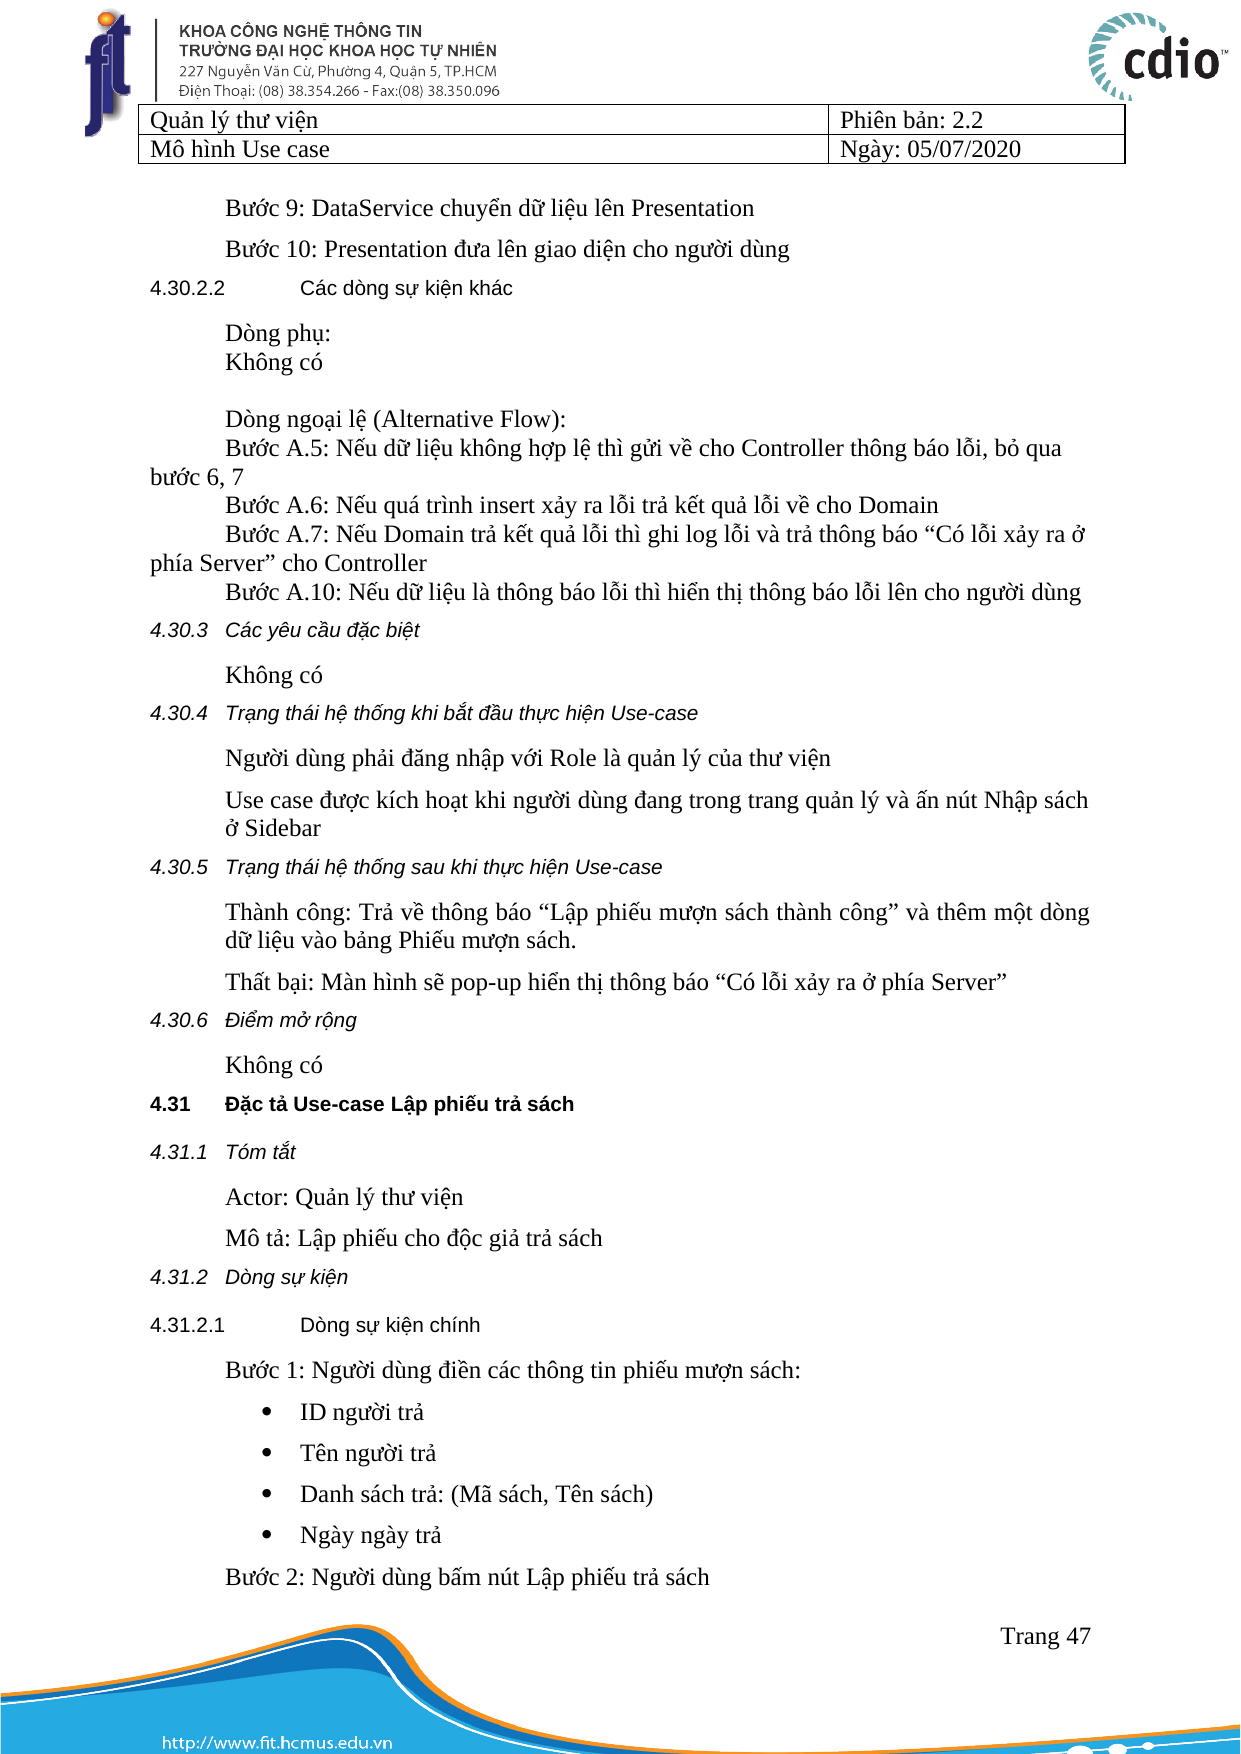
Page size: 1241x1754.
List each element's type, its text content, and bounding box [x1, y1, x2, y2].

picture [829, 105, 1124, 134]
text Use case được kích hoạt khi người dùng đang trong trang quản lý và ấn nút Nhập sách ở Sidebar [225, 785, 1090, 842]
subtitle Đặc tả Use-case Lập phiếu trả sách [150, 1092, 1090, 1116]
subtitle Dòng sự kiện chính [150, 1313, 1090, 1337]
text Bước A.6: Nếu quá trình insert xảy ra lỗi trả kết quả lỗi về cho Domain [150, 490, 1090, 519]
subtitle Tóm tắt [150, 1140, 1090, 1164]
subtitle Điểm mở rộng [150, 1008, 1090, 1032]
text Người dùng phải đăng nhập với Role là quản lý của thư viện [225, 743, 1090, 772]
text Bước 2: Người dùng bấm nút Lập phiếu trả sách [225, 1562, 1090, 1590]
subtitle Các dòng sự kiện khác [150, 276, 1090, 299]
picture [139, 135, 828, 161]
text Mô tả: Lập phiếu cho độc giả trả sách [225, 1223, 1090, 1252]
text Bước A.7: Nếu Domain trả kết quả lỗi thì ghi log lỗi và trả thông báo “Có lỗi xảy ra ở phía Server” cho Controller [150, 519, 1090, 577]
text Thất bại: Màn hình sẽ pop-up hiển thị thông báo “Có lỗi xảy ra ở phía Server” [225, 967, 1090, 996]
text Bước 1: Người dùng điền các thông tin phiếu mượn sách: [225, 1355, 1090, 1384]
text Bước A.10: Nếu dữ liệu là thông báo lỗi thì hiển thị thông báo lỗi lên cho người dùng [150, 577, 1090, 605]
text Dòng phụ: [150, 318, 1090, 347]
subtitle Trạng thái hệ thống khi bắt đầu thực hiện Use-case [150, 701, 1090, 725]
subtitle Dòng sự kiện [150, 1265, 1090, 1289]
picture [829, 135, 1124, 161]
text Actor: Quản lý thư viện [225, 1182, 1090, 1211]
text Bước 9: DataService chuyển dữ liệu lên Presentation [225, 193, 1090, 222]
subtitle Trạng thái hệ thống sau khi thực hiện Use-case [150, 855, 1090, 879]
text Thành công: Trả về thông báo “Lập phiếu mượn sách thành công” và thêm một dòng dữ liệu vào bảng Phiếu mượn sách. [225, 897, 1090, 954]
picture [0, 1621, 1241, 1754]
list ID người trả [262, 1397, 1090, 1425]
picture [61, 1, 1241, 161]
list Danh sách trả: (Mã sách, Tên sách) [262, 1479, 1090, 1508]
text Không có [225, 1050, 1090, 1079]
text Bước 10: Presentation đưa lên giao diện cho người dùng [225, 234, 1090, 263]
picture [139, 105, 828, 134]
subtitle Các yêu cầu đặc biệt [150, 618, 1090, 642]
text Không có [150, 347, 1090, 375]
list Tên người trả [262, 1438, 1090, 1467]
text Bước A.5: Nếu dữ liệu không hợp lệ thì gửi về cho Controller thông báo lỗi, bỏ qua bước 6, 7 [150, 433, 1090, 490]
list Ngày ngày trả [262, 1520, 1090, 1549]
text Dòng ngoại lệ (Alternative Flow): [150, 404, 1090, 433]
text Không có [225, 660, 1090, 689]
